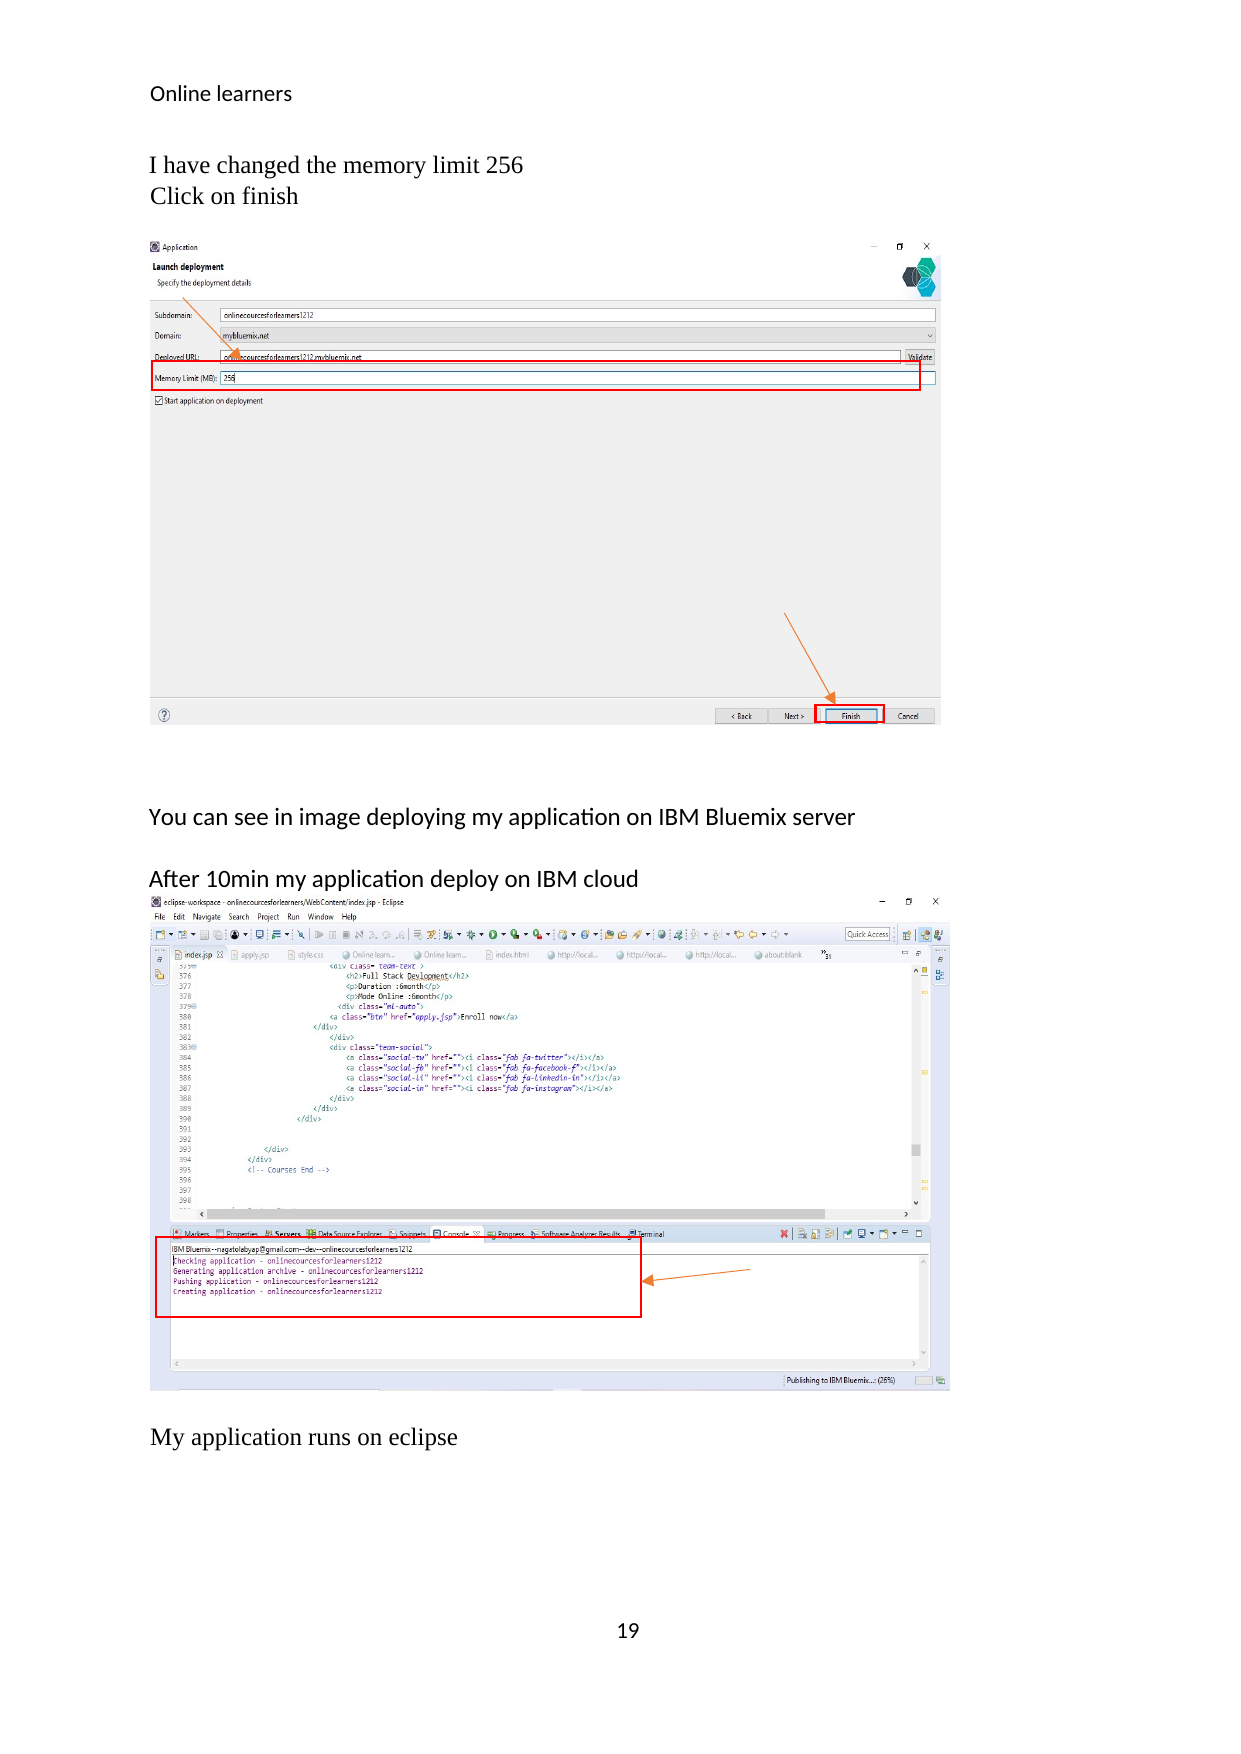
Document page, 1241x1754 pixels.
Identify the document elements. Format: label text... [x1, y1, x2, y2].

text You can see in image deploying my application on IBM Bluemix server [148, 801, 1106, 832]
picture [150, 894, 950, 1391]
text After 10min my application deploy on IBM cloud [148, 863, 1106, 894]
text I have changed the memory limit 256 [148, 150, 1115, 179]
picture [150, 239, 941, 725]
